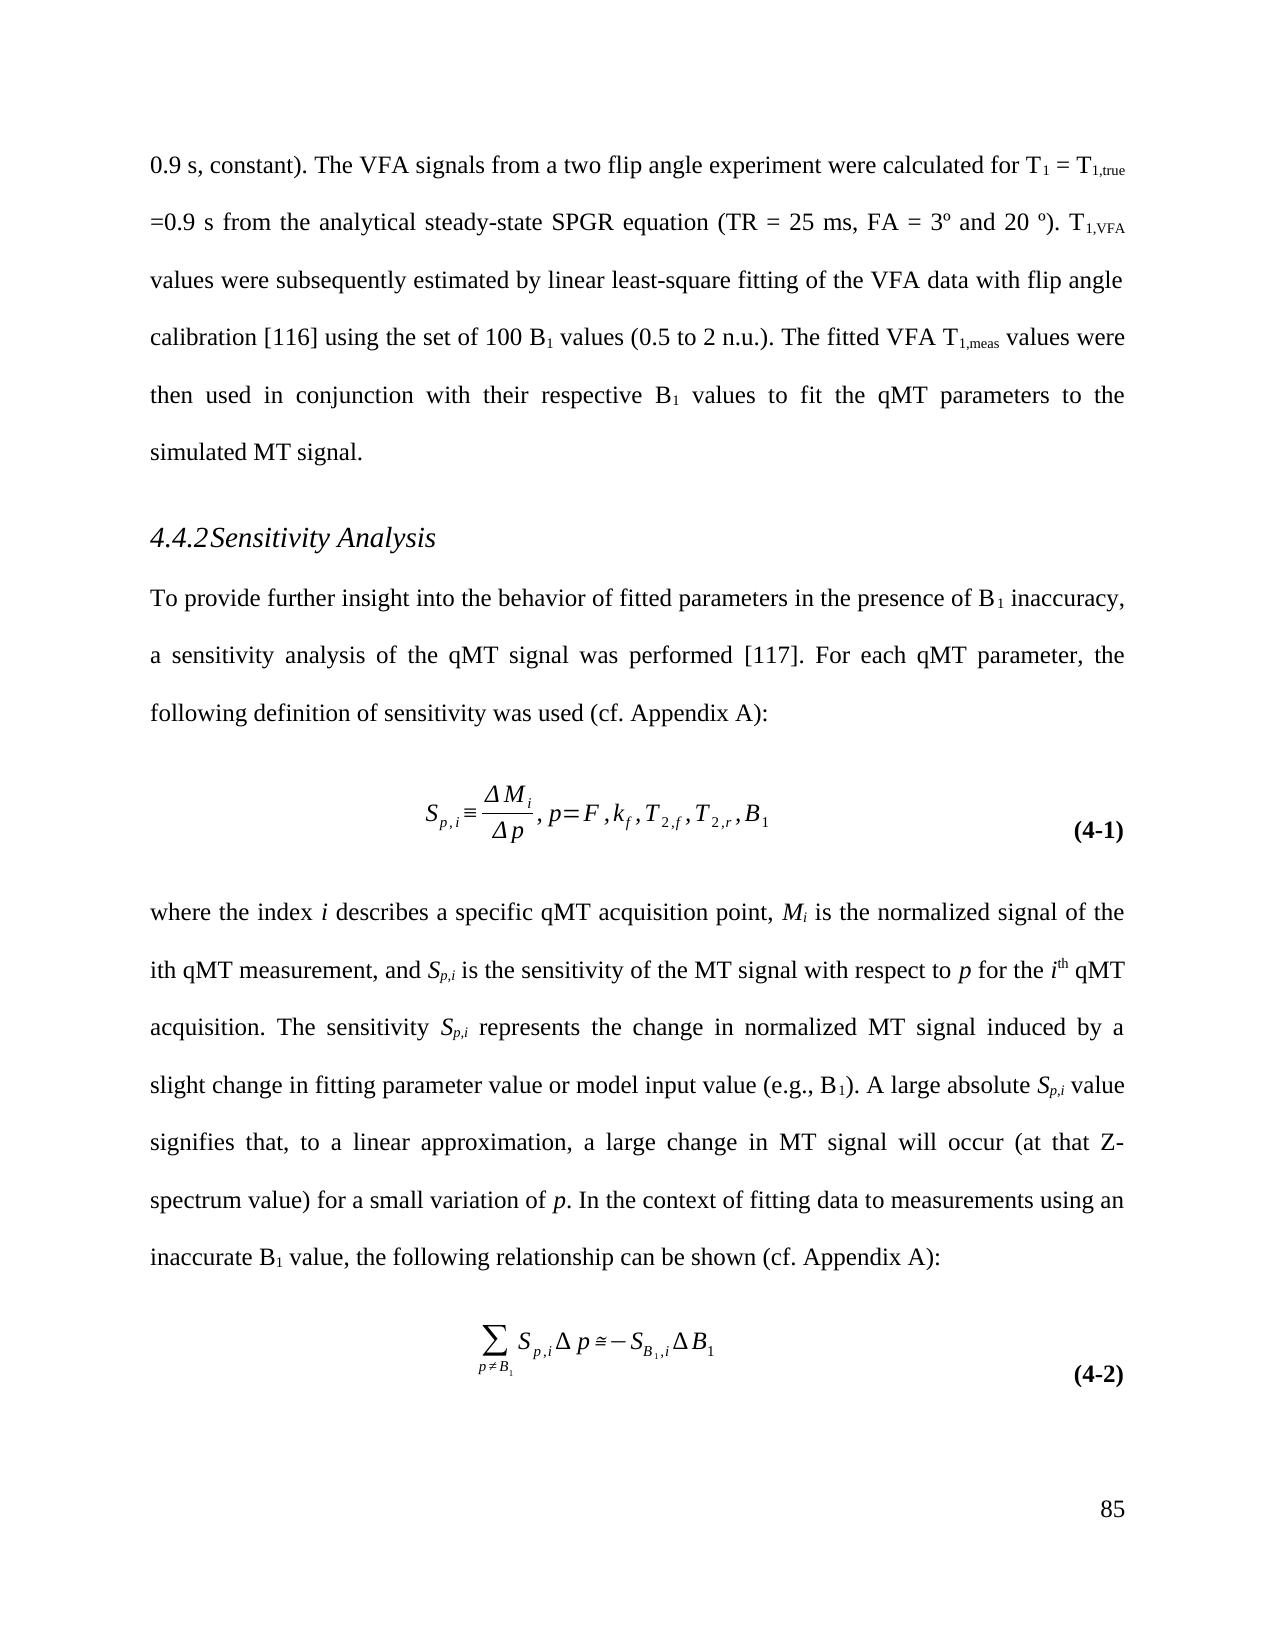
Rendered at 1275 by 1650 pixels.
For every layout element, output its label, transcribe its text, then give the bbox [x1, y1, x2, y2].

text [150, 150, 1125, 466]
text where the index i describes a specific qMT acquisition point, Mi is the normalized signal of the ith qMT measurement, and Sp,i is the sensitivity of the MT signal with respect to p for the ith qMT acquisition. The sensitivity Sp,i represents the change in normalized MT signal induced by a slight change in fitting parameter value or model input value (e.g., B1). A large absolute Sp,i value signifies that, to a linear approximation, a large change in MT signal will occur (at that Z-spectrum value) for a small variation of p. In the context of fitting data to measurements using an inaccurate B1 value, the following relationship can be shown (cf. Appendix A): [150, 897, 1125, 1271]
text To provide further insight into the behavior of fitted parameters in the presence of B1 inaccuracy, a sensitivity analysis of the qMT signal was performed [117]. For each qMT parameter, the following definition of sensitivity was used (cf. Appendix A): [150, 583, 1125, 727]
table_header (4-1) [1043, 780, 1135, 897]
table_header [150, 780, 1043, 897]
table_header (4-2) [1043, 1325, 1135, 1442]
table_header [150, 1325, 1043, 1442]
subtitle Sensitivity Analysis [150, 520, 1125, 553]
